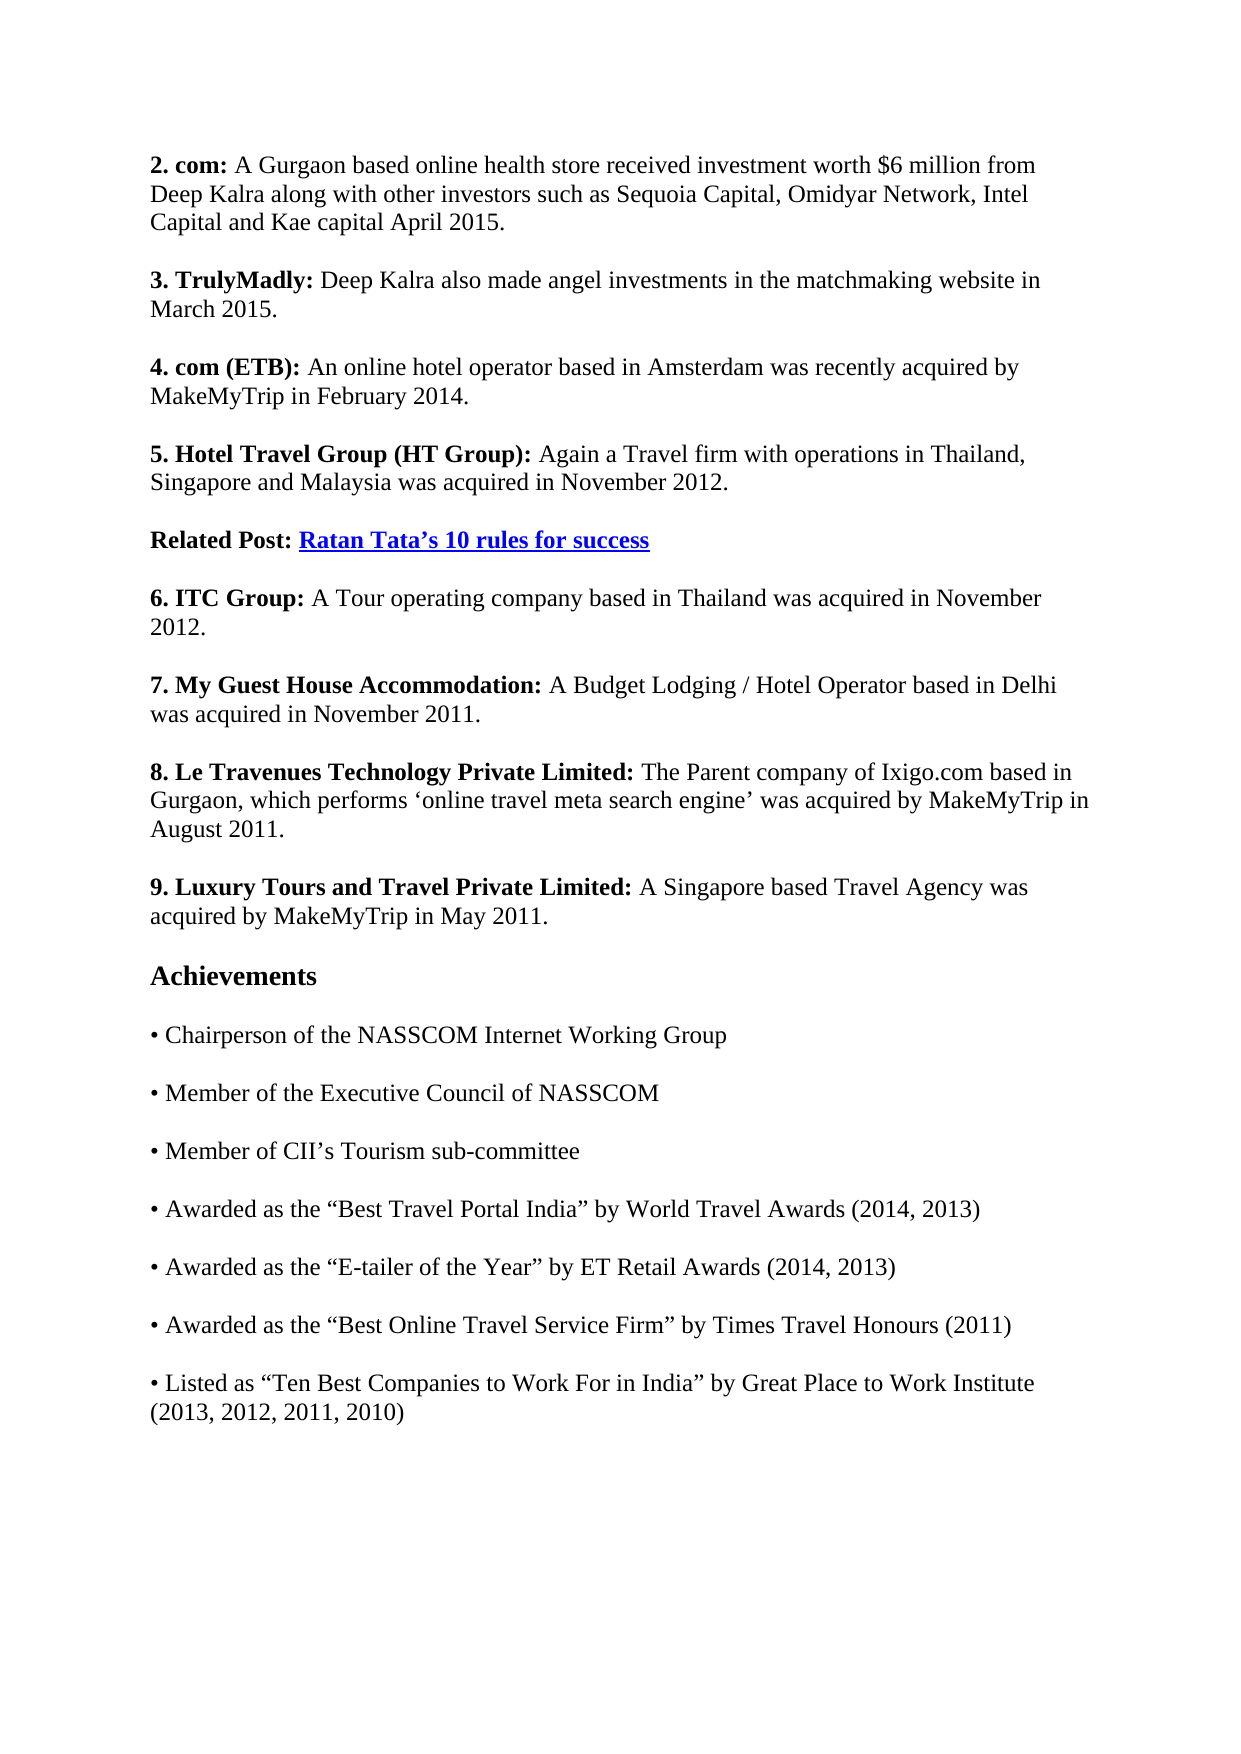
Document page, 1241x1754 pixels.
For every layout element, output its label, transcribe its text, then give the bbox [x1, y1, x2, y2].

text • Chairperson of the NASSCOM Internet Working Group [150, 1020, 1090, 1049]
text 5. Hotel Travel Group (HT Group): Again a Travel firm with operations in Thailand, Singapore and Malaysia was acquired in November 2012. [150, 439, 1090, 496]
text 6. ITC Group: A Tour operating company based in Thailand was acquired in November 2012. [150, 583, 1090, 641]
text 3. TrulyMadly: Deep Kalra also made angel investments in the matchmaking website in March 2015. [150, 265, 1090, 323]
text 7. My Guest House Accommodation: A Budget Lodging / Hotel Operator based in Delhi was acquired in November 2011. [150, 670, 1090, 727]
text • Member of CII’s Tourism sub-committee [150, 1136, 1090, 1165]
text 4. com (ETB): An online hotel operator based in Amsterdam was recently acquired by MakeMyTrip in February 2014. [150, 352, 1090, 409]
text Related Post: Ratan Tata’s 10 rules for success [150, 525, 1090, 554]
text • Awarded as the “E-tailer of the Year” by ET Retail Awards (2014, 2013) [150, 1252, 1090, 1281]
text • Member of the Executive Council of NASSCOM [150, 1078, 1090, 1107]
text • Awarded as the “Best Travel Portal India” by World Travel Awards (2014, 2013) [150, 1194, 1090, 1223]
text 2. com: A Gurgaon based online health store received investment worth $6 million from Deep Kalra along with other investors such as Sequoia Capital, Omidyar Network, Intel Capital and Kae capital April 2015. [150, 150, 1090, 236]
text Achievements [150, 959, 1090, 991]
text • Listed as “Ten Best Companies to Work For in India” by Great Place to Work Institute (2013, 2012, 2011, 2010) [150, 1368, 1090, 1425]
text 9. Luxury Tours and Travel Private Limited: A Singapore based Travel Agency was acquired by MakeMyTrip in May 2011. [150, 872, 1090, 929]
text • Awarded as the “Best Online Travel Service Firm” by Times Travel Honours (2011) [150, 1310, 1090, 1339]
text 8. Le Travenues Technology Private Limited: The Parent company of Ixigo.com based in Gurgaon, which performs ‘online travel meta search engine’ was acquired by MakeMyTrip in August 2011. [150, 757, 1090, 843]
